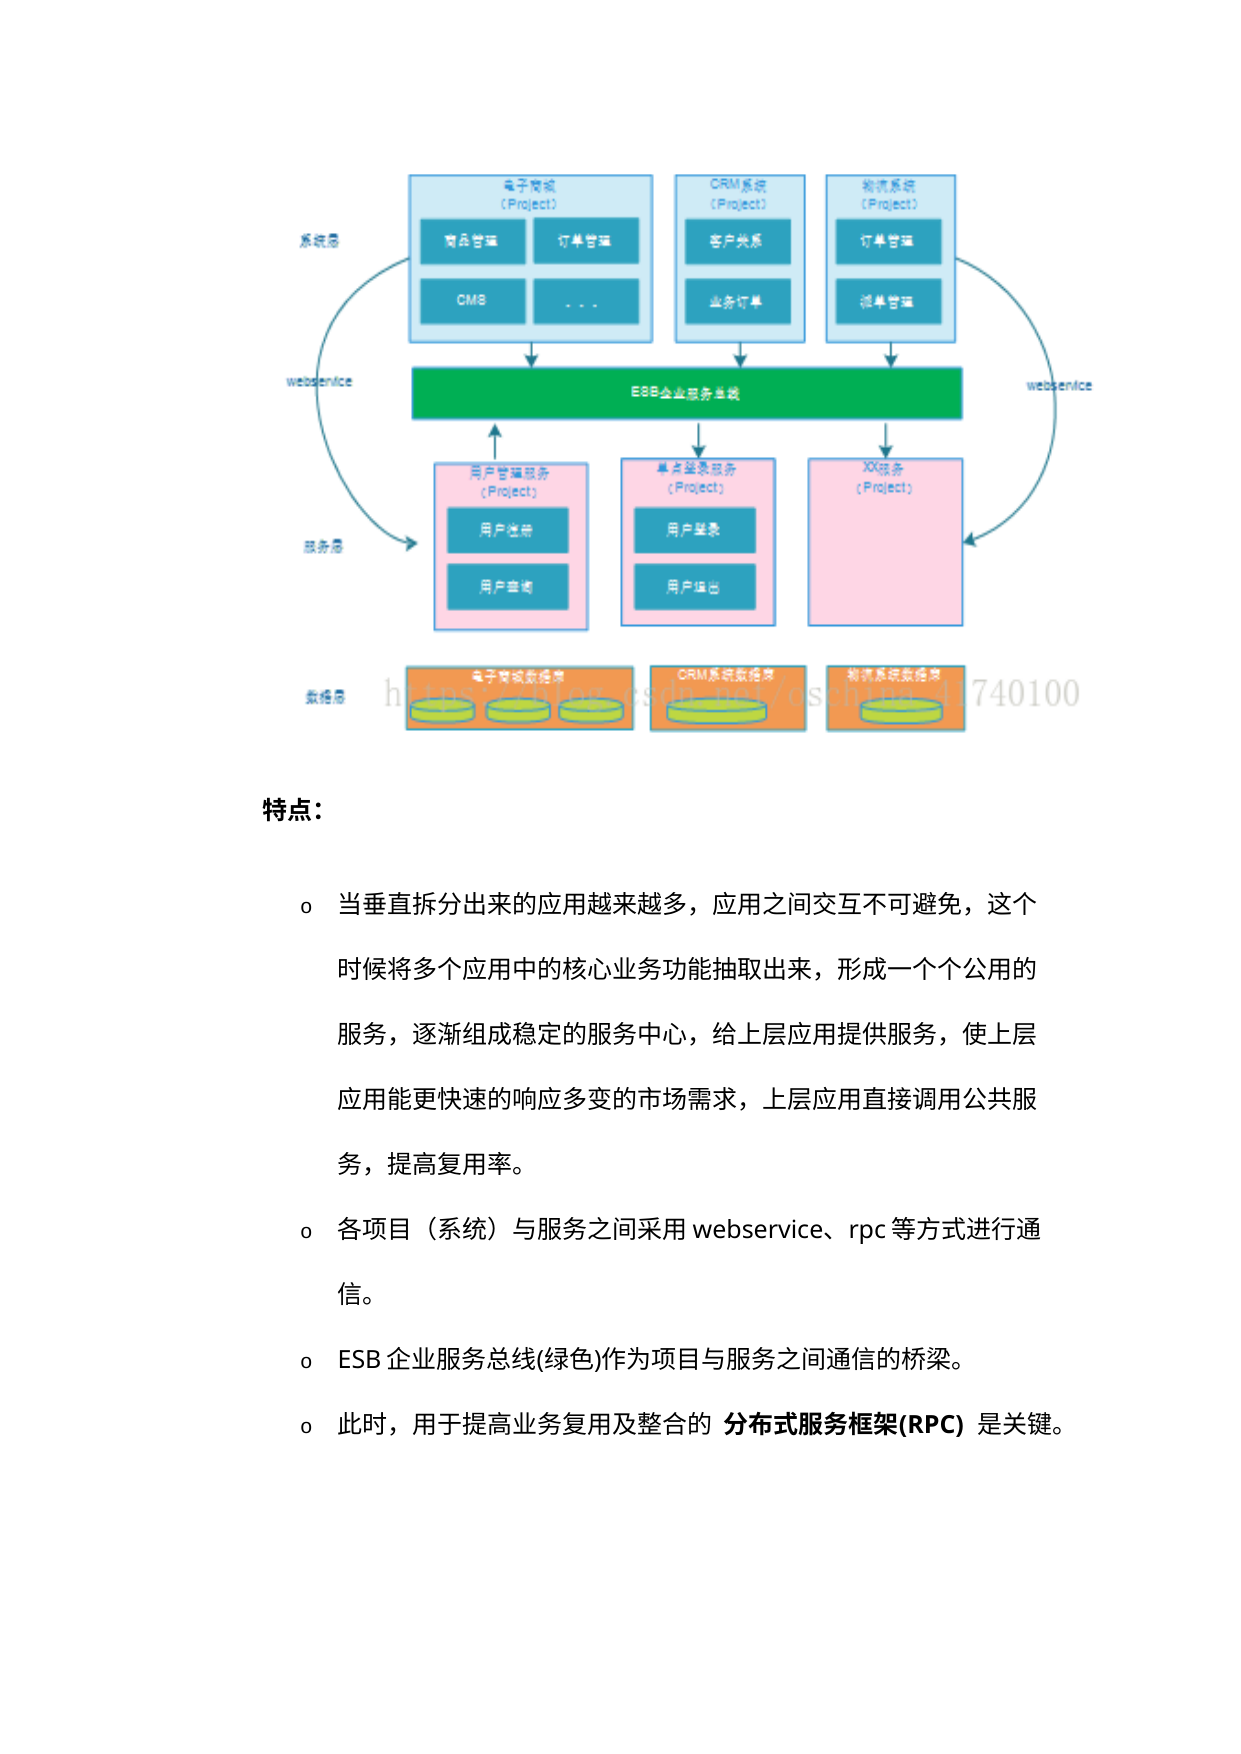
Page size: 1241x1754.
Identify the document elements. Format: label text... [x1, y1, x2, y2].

picture [225, 174, 1103, 735]
list 此时，用于提高业务复用及整合的 分布式服务框架(RPC) 是关键。 [300, 1390, 1053, 1520]
text 特点： [262, 776, 1053, 841]
list 各项目（系统）与服务之间采用webservice、rpc等方式进行通信。 [300, 1195, 1053, 1325]
list 当垂直拆分出来的应用越来越多，应用之间交互不可避免，这个时候将多个应用中的核心业务功能抽取出来，形成一个个公用的服务，逐渐组成稳定的服务中心，给上层应用提供服务，使上层应用能更快速的响应多变的市场需求，上层应用直接调用公共服务，提高复用率。 [300, 870, 1053, 1195]
list ESB企业服务总线(绿色)作为项目与服务之间通信的桥梁。 [300, 1325, 1053, 1390]
